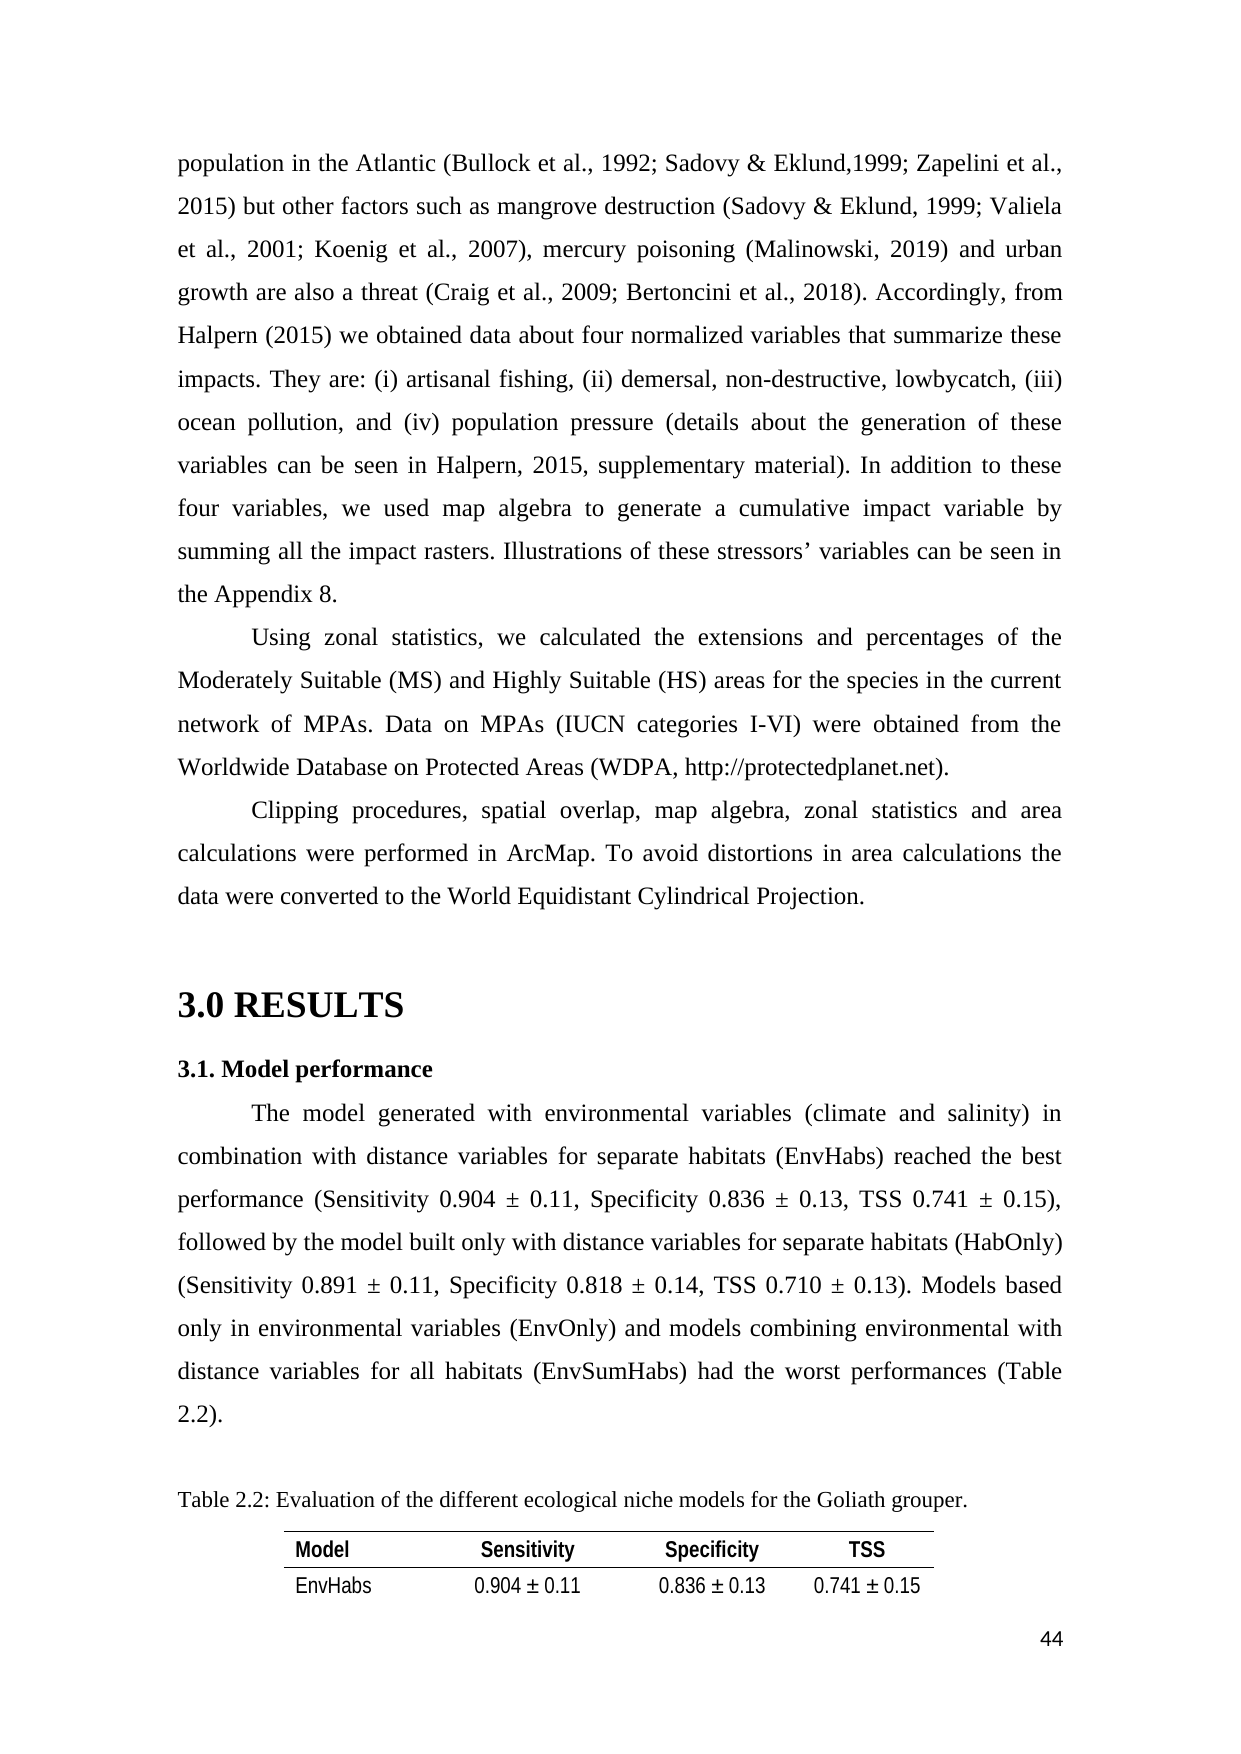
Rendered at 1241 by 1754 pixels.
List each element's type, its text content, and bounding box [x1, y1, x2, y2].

text Clipping procedures, spatial overlap, map algebra, zonal statistics and area calculations were performed in ArcMap. To avoid distortions in area calculations the data were converted to the World Equidistant Cylindrical Projection. [177, 795, 1063, 910]
text Table 2.2: Evaluation of the different ecological niche models for the Goliath grouper. [177, 1486, 1063, 1512]
text The model generated with environmental variables (climate and salinity) in combination with distance variables for separate habitats (EnvHabs) reached the best performance (Sensitivity 0.904 ± 0.11, Specificity 0.836 ± 0.13, TSS 0.741 ± 0.15), followed by the model built only with distance variables for separate habitats (HabOnly) (Sensitivity 0.891 ± 0.11, Specificity 0.818 ± 0.14, TSS 0.710 ± 0.13). Models based only in environmental variables (EnvOnly) and models combining environmental with distance variables for all habitats (EnvSumHabs) had the worst performances (Table 2.2). [177, 1098, 1063, 1428]
table_cell 0.741 ± 0.15 [801, 1568, 933, 1602]
table_cell 0.904 ± 0.11 [431, 1568, 623, 1602]
subtitle 3.0 RESULTS [177, 982, 1063, 1025]
text 3.1. Model performance [177, 1054, 1063, 1083]
table_cell 0.836 ± 0.13 [624, 1568, 801, 1602]
table_header Sensitivity [431, 1532, 623, 1567]
table_header Model [284, 1532, 431, 1567]
table_cell EnvHabs [284, 1568, 431, 1602]
text Using zonal statistics, we calculated the extensions and percentages of the Moderately Suitable (MS) and Highly Suitable (HS) areas for the species in the current network of MPAs. Data on MPAs (IUCN categories I-VI) were obtained from the Worldwide Database on Protected Areas (WDPA, http://protectedplanet.net). [177, 622, 1063, 781]
table_header TSS [801, 1532, 933, 1567]
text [177, 148, 1063, 608]
table_header Specificity [624, 1532, 801, 1567]
